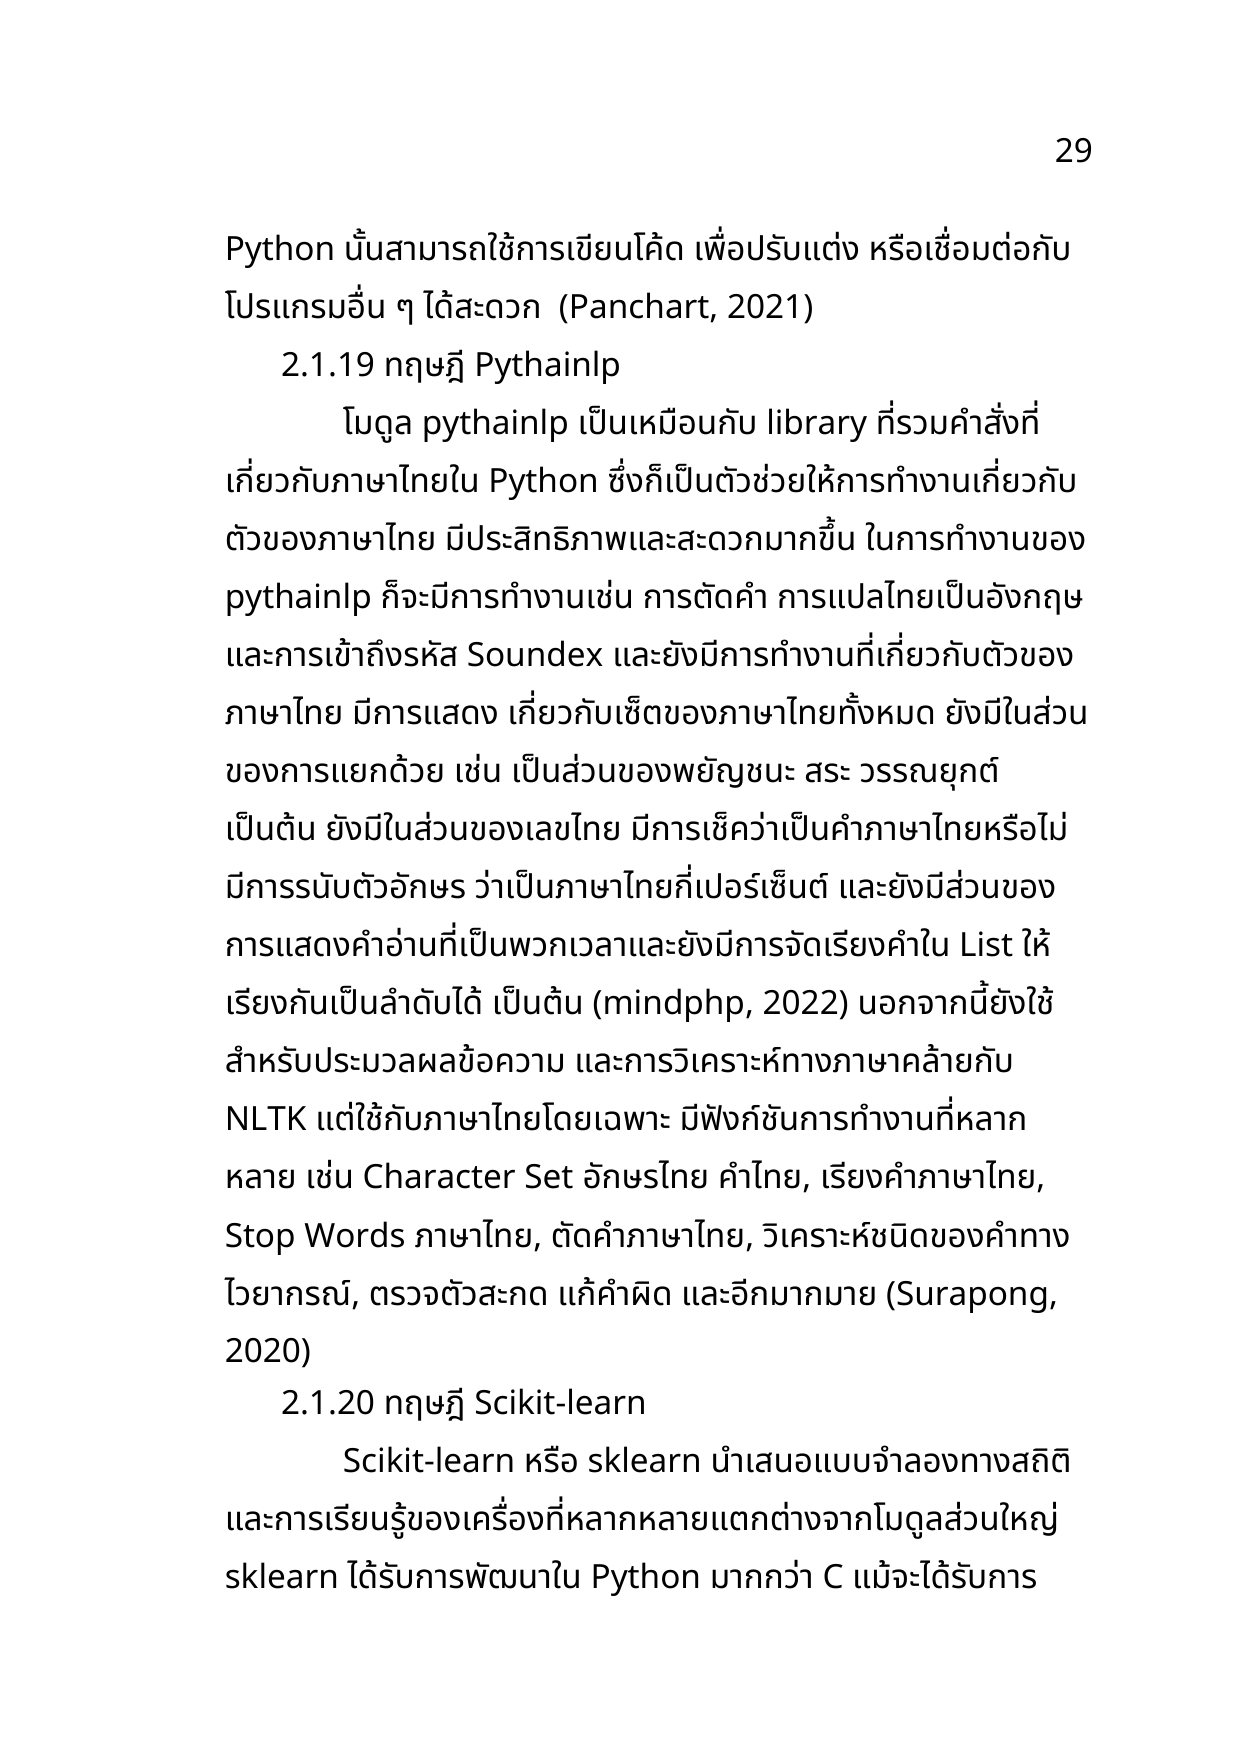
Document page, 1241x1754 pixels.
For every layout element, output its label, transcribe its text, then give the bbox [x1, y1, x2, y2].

text 2.1.19 ทฤษฎี Pythainlp [224, 341, 1092, 391]
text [224, 224, 1092, 333]
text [224, 1437, 1092, 1604]
text โมดูล pythainlp เป็นเหมือนกับ library ที่รวมคำสั่งที่เกี่ยวกับภาษาไทยใน Python ซึ่งก็เป็นตัวช่วยให้การทำงานเกี่ยวกับตัวของภาษาไทย มีประสิทธิภาพและสะดวกมากขึ้น ในการทำงานของ pythainlp ก็จะมีการทำงานเช่น การตัดคำ การแปลไทยเป็นอังกฤษ และการเข้าถึงรหัส Soundex และยังมีการทำงานที่เกี่ยวกับตัวของภาษาไทย มีการแสดง เกี่ยวกับเซ็ตของภาษาไทยทั้งหมด ยังมีในส่วนของการแยกด้วย เช่น เป็นส่วนของพยัญชนะ สระ วรรณยุกต์ เป็นต้น ยังมีในส่วนของเลขไทย มีการเช็คว่าเป็นคำภาษาไทยหรือไม่ มีการรนับตัวอักษร ว่าเป็นภาษาไทยกี่เปอร์เซ็นต์ และยังมีส่วนของการแสดงคำอ่านที่เป็นพวกเวลาและยังมีการจัดเรียงคำใน List ให้เรียงกันเป็นลำดับได้ เป็นต้น นอกจากนี้ยังใช้สำหรับประมวลผลข้อความ และการวิเคราะห์ทางภาษาคล้ายกับ NLTK แต่ใช้กับภาษาไทยโดยเฉพาะ มีฟังก์ชันการทำงานที่หลากหลาย เช่น Character Set อักษรไทย คำไทย, เรียงคำภาษาไทย, Stop Words ภาษาไทย, ตัดคำภาษาไทย, วิเคราะห์ชนิดของคำทางไวยากรณ์, ตรวจตัวสะกด แก้คำผิด และอีกมากมาย [224, 399, 1092, 1372]
text 2.1.20 ทฤษฎี Scikit-learn [224, 1379, 1092, 1430]
